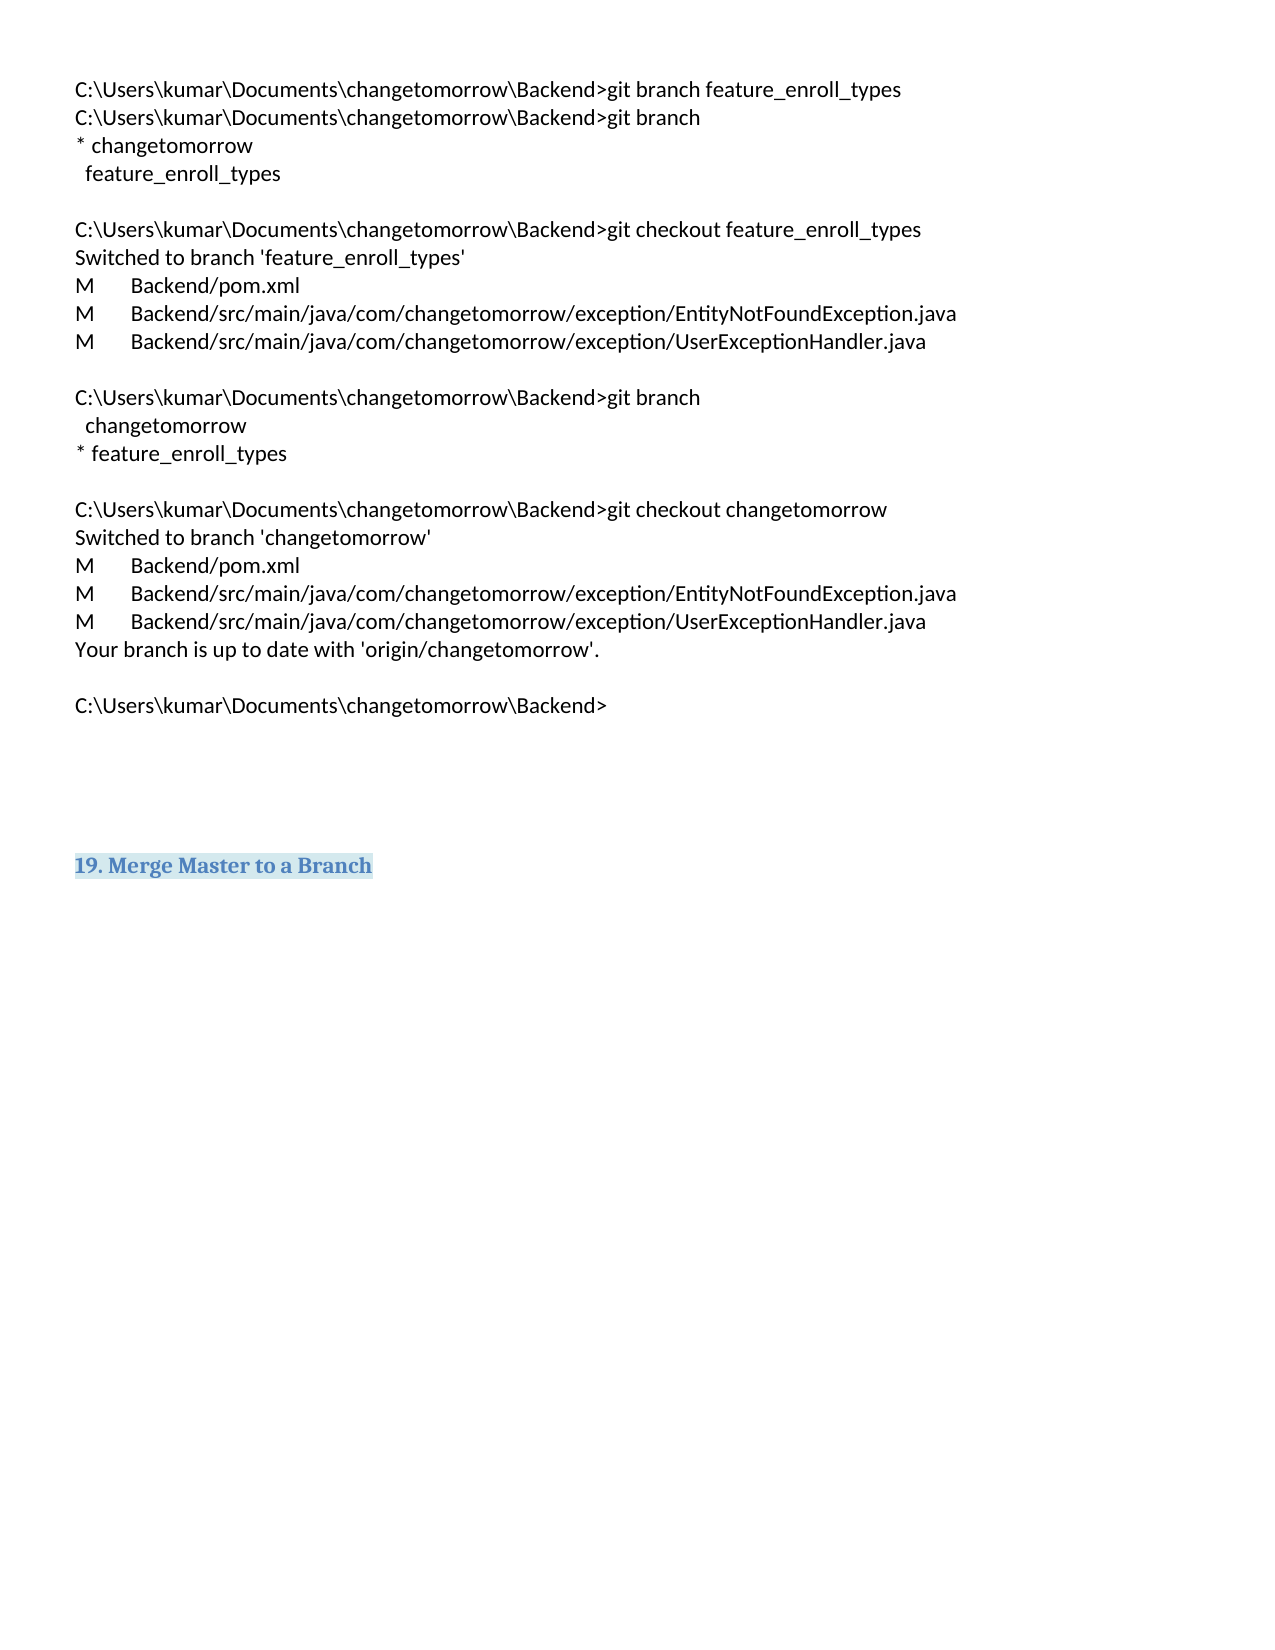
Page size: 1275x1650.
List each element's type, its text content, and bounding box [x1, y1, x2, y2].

text C:\Users\kumar\Documents\changetomorrow\Backend>git checkout changetomorrow [75, 495, 1200, 523]
text Your branch is up to date with 'origin/changetomorrow'. [75, 635, 1200, 663]
text M Backend/src/main/java/com/changetomorrow/exception/UserExceptionHandler.java [75, 607, 1200, 635]
text Switched to branch 'feature_enroll_types' [75, 243, 1200, 271]
text feature_enroll_types [75, 159, 1200, 187]
text M Backend/src/main/java/com/changetomorrow/exception/EntityNotFoundException.java [75, 299, 1200, 327]
text Switched to branch 'changetomorrow' [75, 523, 1200, 551]
text * feature_enroll_types [75, 439, 1200, 467]
text M Backend/src/main/java/com/changetomorrow/exception/EntityNotFoundException.java [75, 579, 1200, 607]
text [75, 103, 1200, 131]
text * changetomorrow [75, 131, 1200, 159]
text C:\Users\kumar\Documents\changetomorrow\Backend> [75, 691, 1200, 719]
text M Backend/pom.xml [75, 271, 1200, 299]
subtitle 19. Merge Master to a Branch [75, 852, 1200, 879]
text C:\Users\kumar\Documents\changetomorrow\Backend>git checkout feature_enroll_types [75, 215, 1200, 243]
text M Backend/src/main/java/com/changetomorrow/exception/UserExceptionHandler.java [75, 327, 1200, 355]
text C:\Users\kumar\Documents\changetomorrow\Backend>git branch [75, 383, 1200, 411]
text C:\Users\kumar\Documents\changetomorrow\Backend>git branch feature_enroll_types [75, 75, 1200, 103]
text M Backend/pom.xml [75, 551, 1200, 579]
text changetomorrow [75, 411, 1200, 439]
